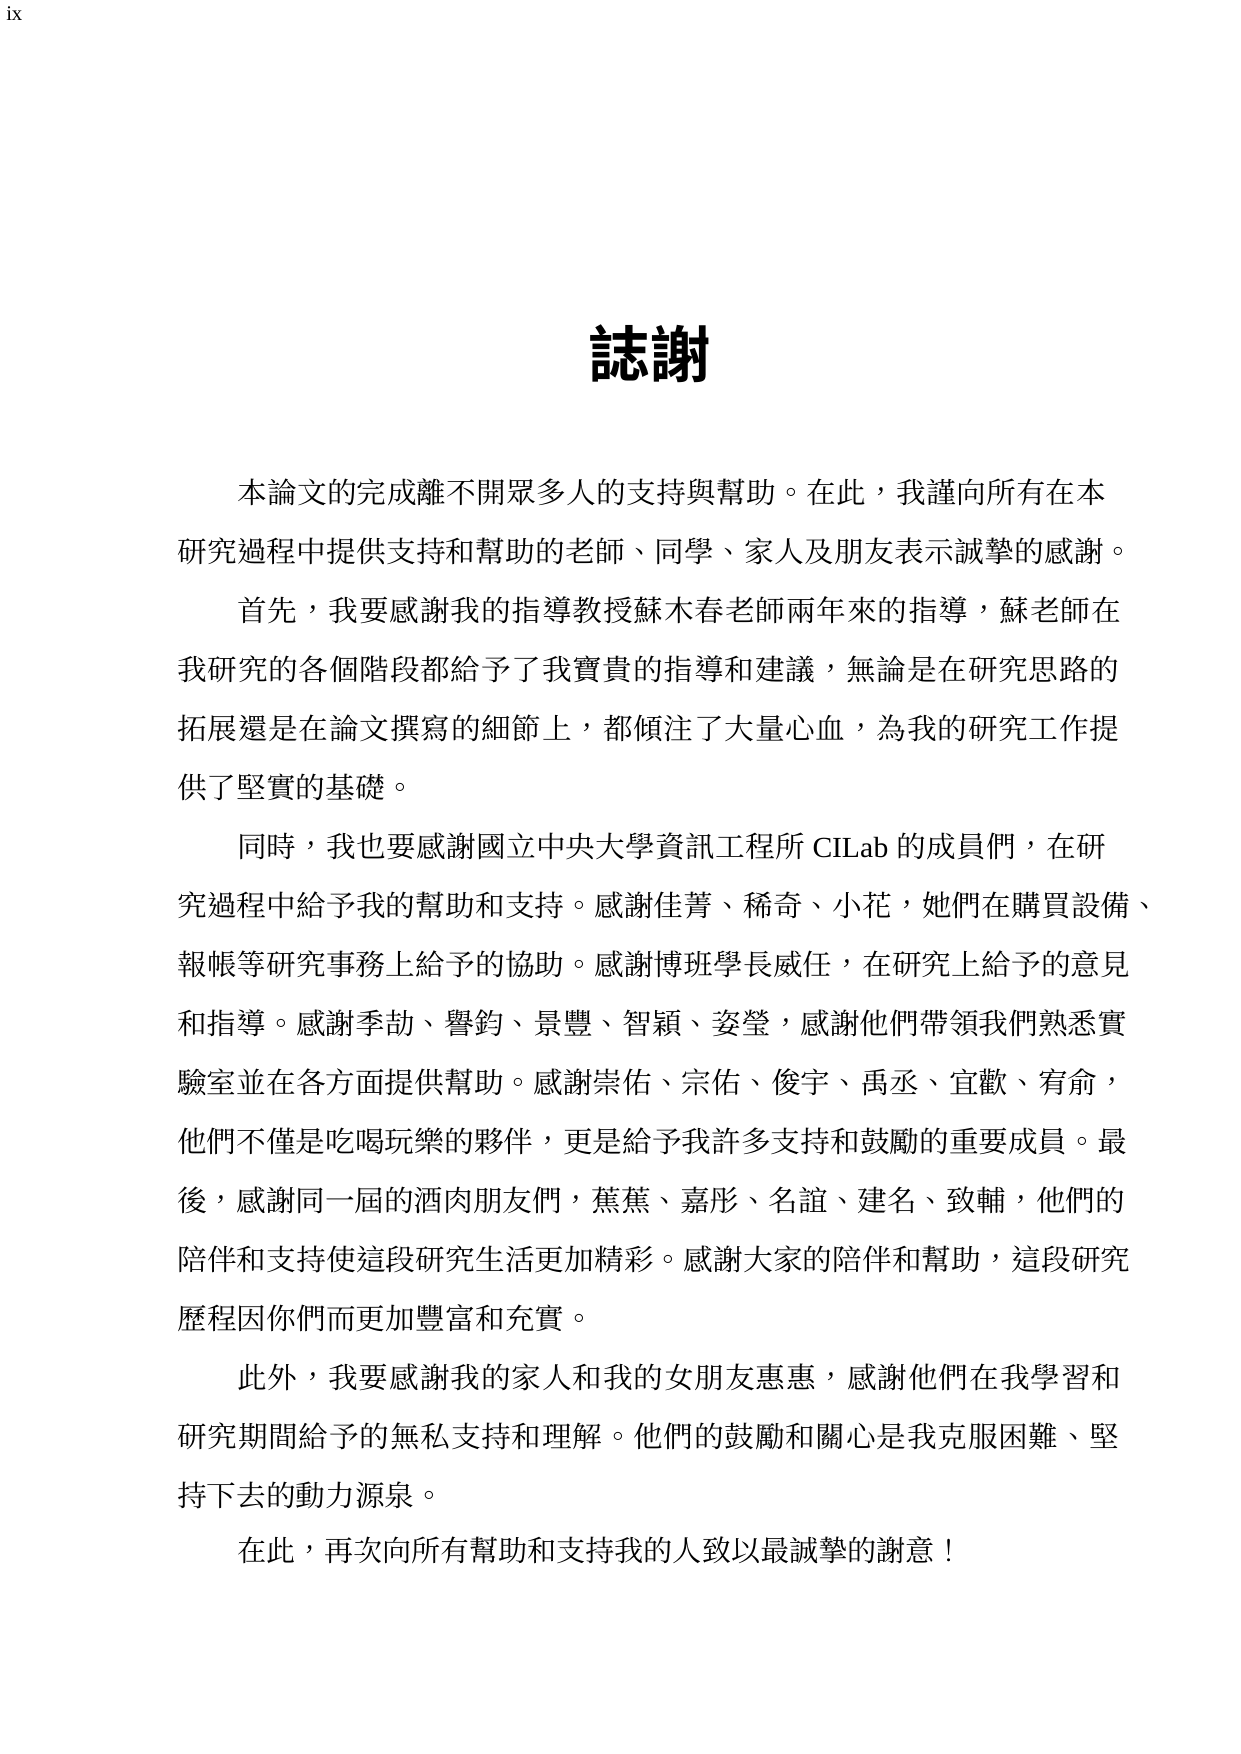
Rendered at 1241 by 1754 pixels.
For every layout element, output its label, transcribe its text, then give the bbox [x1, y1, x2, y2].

text 在此，再次向所有幫助和支持我的人致以最誠摯的謝意！ [237, 1532, 1198, 1568]
text 同時，我也要感謝國立中央大學資訊工程所 CILab 的成員們，在研究過程中給予我的幫助和支持。感謝佳菁、稀奇、小花，她們在購買設備、報帳等研究事務上給予的協助。感謝博班學長威任，在研究上給予的意見和指導。感謝季劼、譽鈞、景豐、智穎、姿瑩，感謝他們帶領我們熟悉實驗室並在各方面提供幫助。感謝崇佑、宗佑、俊宇、禹丞、宜歡、宥俞，他們不僅是吃喝玩樂的夥伴，更是給予我許多支持和鼓勵的重要成員。最後，感謝同一屆的酒肉朋友們，蕉蕉、嘉彤、名誼、建名、致輔，他們的陪伴和支持使這段研究生活更加精彩。感謝大家的陪伴和幫助，這段研究歷程因你們而更加豐富和充實。 [177, 824, 1134, 1338]
subtitle 誌謝 [101, 306, 1198, 395]
text 首先，我要感謝我的指導教授蘇木春老師兩年來的指導，蘇老師在我研究的各個階段都給予了我寶貴的指導和建議，無論是在研究思路的拓展還是在論文撰寫的細節上，都傾注了大量心血，為我的研究工作提供了堅實的基礎。 [177, 588, 1122, 807]
text 本論文的完成離不開眾多人的支持與幫助。在此，我謹向所有在本研究過程中提供支持和幫助的老師、同學、家人及朋友表示誠摯的感謝。 [177, 470, 1134, 571]
text 此外，我要感謝我的家人和我的女朋友惠惠，感謝他們在我學習和研究期間給予的無私支持和理解。他們的鼓勵和關心是我克服困難、堅持下去的動力源泉。 [177, 1355, 1122, 1514]
